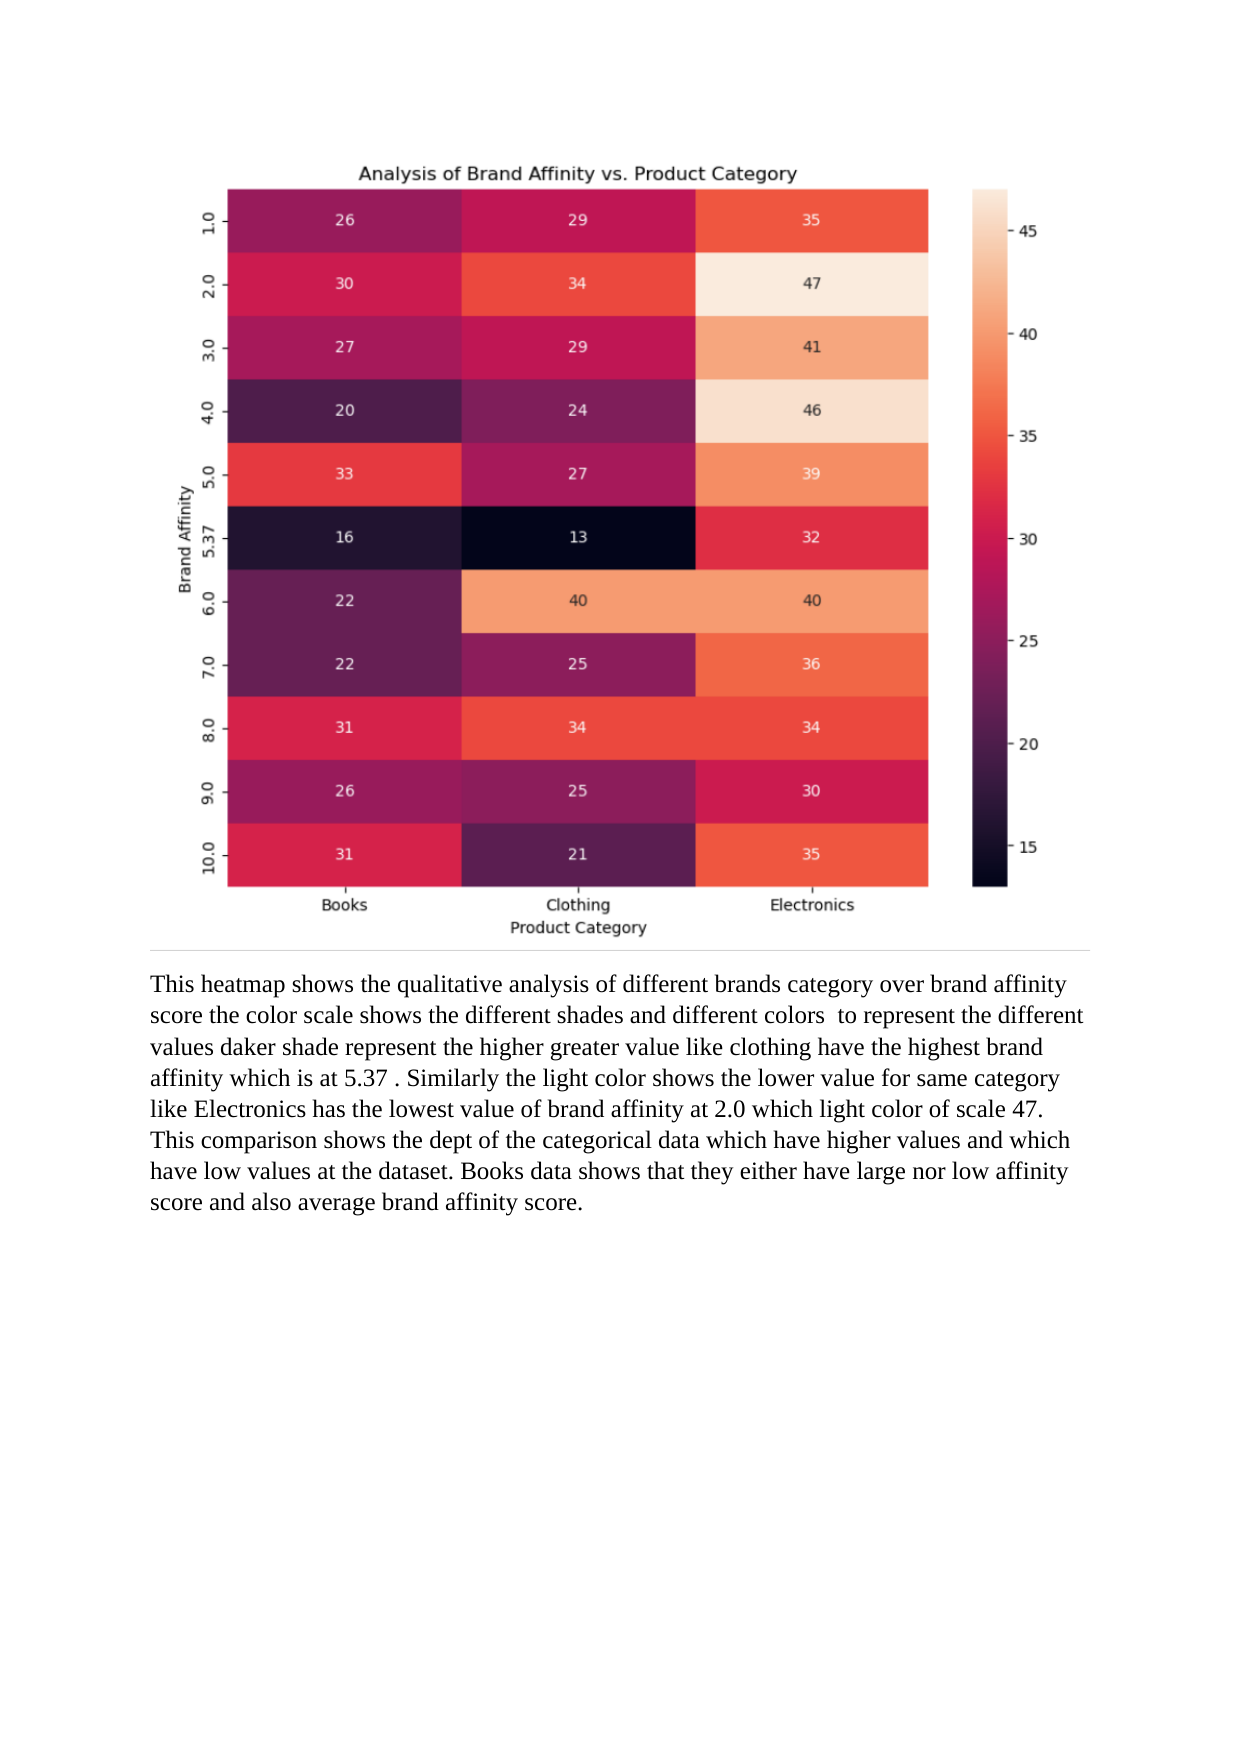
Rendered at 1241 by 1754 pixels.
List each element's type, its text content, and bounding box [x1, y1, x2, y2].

picture [150, 150, 1091, 951]
text This heatmap shows the qualitative analysis of different brands category over brand affinity score the color scale shows the different shades and different colors to represent the different values daker shade represent the higher greater value like clothing have the highest brand affinity which is at 5.37 . Similarly the light color shows the lower value for same category like Electronics has the lowest value of brand affinity at 2.0 which light color of scale 47. This comparison shows the dept of the categorical data which have higher values and which have low values at the dataset. Books data shows that they either have large nor low affinity score and also average brand affinity score. [150, 969, 1090, 1216]
